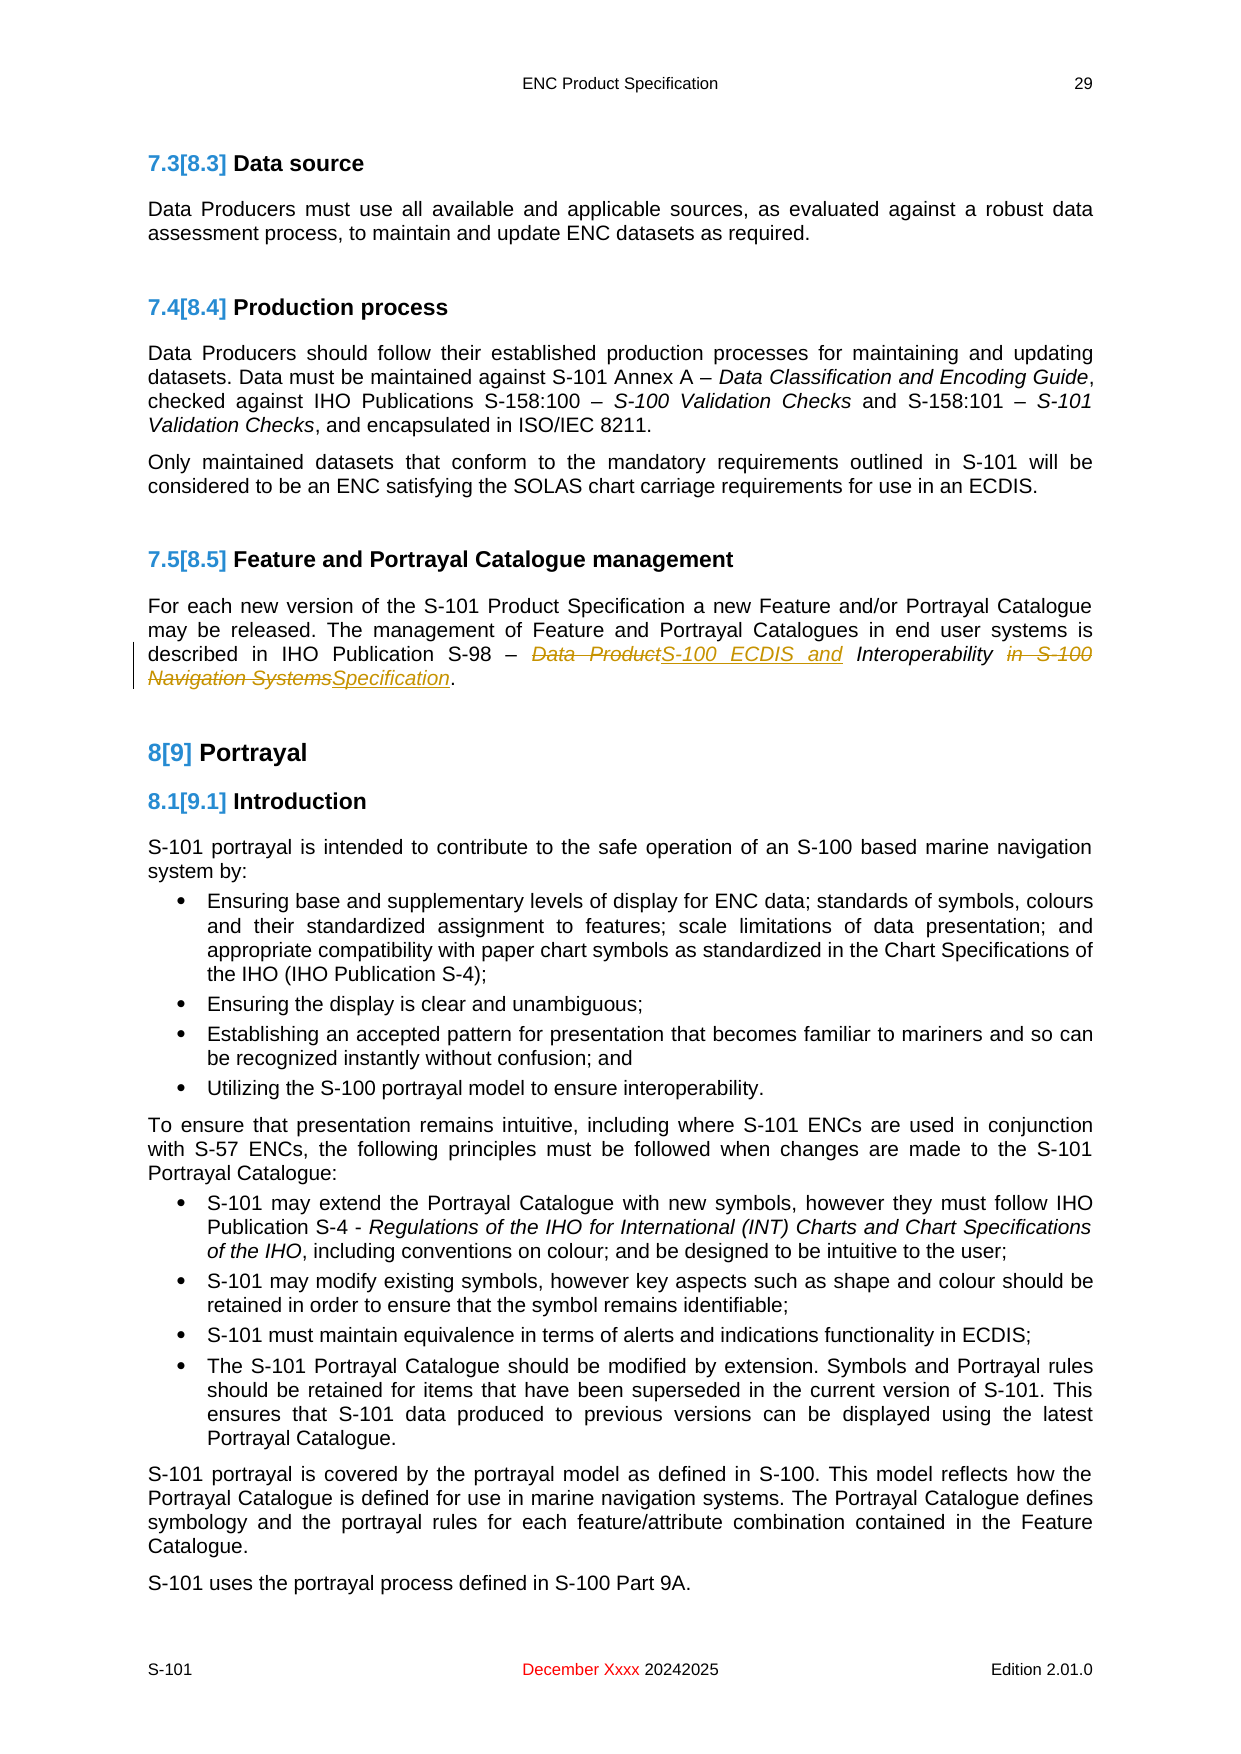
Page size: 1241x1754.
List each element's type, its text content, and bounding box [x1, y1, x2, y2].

text S-101 uses the portrayal process defined in S-100 Part 9A. [148, 1570, 1094, 1594]
list S-101 may extend the Portrayal Catalogue with new symbols, however they must follow IHO Publication S-4 - Regulations of the IHO for International (INT) Charts and Chart Specifications of the IHO, including conventions on colour; and be designed to be intuitive to the user; [177, 1191, 1094, 1263]
text S-101 portrayal is intended to contribute to the safe operation of an S-100 based marine navigation system by: [148, 835, 1094, 883]
list Ensuring the display is clear and unambiguous; [177, 992, 1094, 1016]
text Data Producers must use all available and applicable sources, as evaluated against a robust data assessment process, to maintain and update ENC datasets as required. [148, 197, 1094, 245]
subtitle Data source [148, 150, 1094, 176]
text For each new version of the S-101 Product Specification a new Feature and/or Portrayal Catalogue may be released. The management of Feature and Portrayal Catalogues in end user systems is described in IHO Publication S-98 – Interoperability . [148, 594, 1094, 689]
list The S-101 Portrayal Catalogue should be modified by extension. Symbols and Portrayal rules should be retained for items that have been superseded in the current version of S-101. This ensures that S-101 data produced to previous versions can be displayed using the latest Portrayal Catalogue. [177, 1354, 1094, 1449]
subtitle Portrayal [148, 738, 1094, 767]
text To ensure that presentation remains intuitive, including where S-101 ENCs are used in conjunction with S-57 ENCs, the following principles must be followed when changes are made to the S-101 Portrayal Catalogue: [148, 1113, 1094, 1184]
list Utilizing the S-100 portrayal model to ensure interoperability. [177, 1076, 1094, 1100]
subtitle Production process [148, 294, 1094, 320]
list S-101 may modify existing symbols, however key aspects such as shape and colour should be retained in order to ensure that the symbol remains identifiable; [177, 1269, 1094, 1317]
subtitle Introduction [148, 788, 1094, 814]
text Only maintained datasets that conform to the mandatory requirements outlined in S-101 will be considered to be an ENC satisfying the SOLAS chart carriage requirements for use in an ECDIS. [148, 449, 1094, 497]
subtitle Feature and Portrayal Catalogue management [148, 546, 1094, 573]
list Ensuring base and supplementary levels of display for ENC data; standards of symbols, colours and their standardized assignment to features; scale limitations of data presentation; and appropriate compatibility with paper chart symbols as standardized in the Chart Specifications of the IHO (IHO Publication S-4); [177, 889, 1094, 985]
text Data Producers should follow their established production processes for maintaining and updating datasets. Data must be maintained against S-101 Annex A – Data Classification and Encoding Guide, checked against IHO Publications S-158:100 – S-100 Validation Checks and S-158:101 – S-101 Validation Checks, and encapsulated in ISO/IEC 8211. [148, 341, 1094, 437]
text S-101 portrayal is covered by the portrayal model as defined in S-100. This model reflects how the Portrayal Catalogue is defined for use in marine navigation systems. The Portrayal Catalogue defines symbology and the portrayal rules for each feature/attribute combination contained in the Feature Catalogue. [148, 1462, 1094, 1558]
list S-101 must maintain equivalence in terms of alerts and indications functionality in ECDIS; [177, 1323, 1094, 1347]
list Establishing an accepted pattern for presentation that becomes familiar to mariners and so can be recognized instantly without confusion; and [177, 1022, 1094, 1070]
